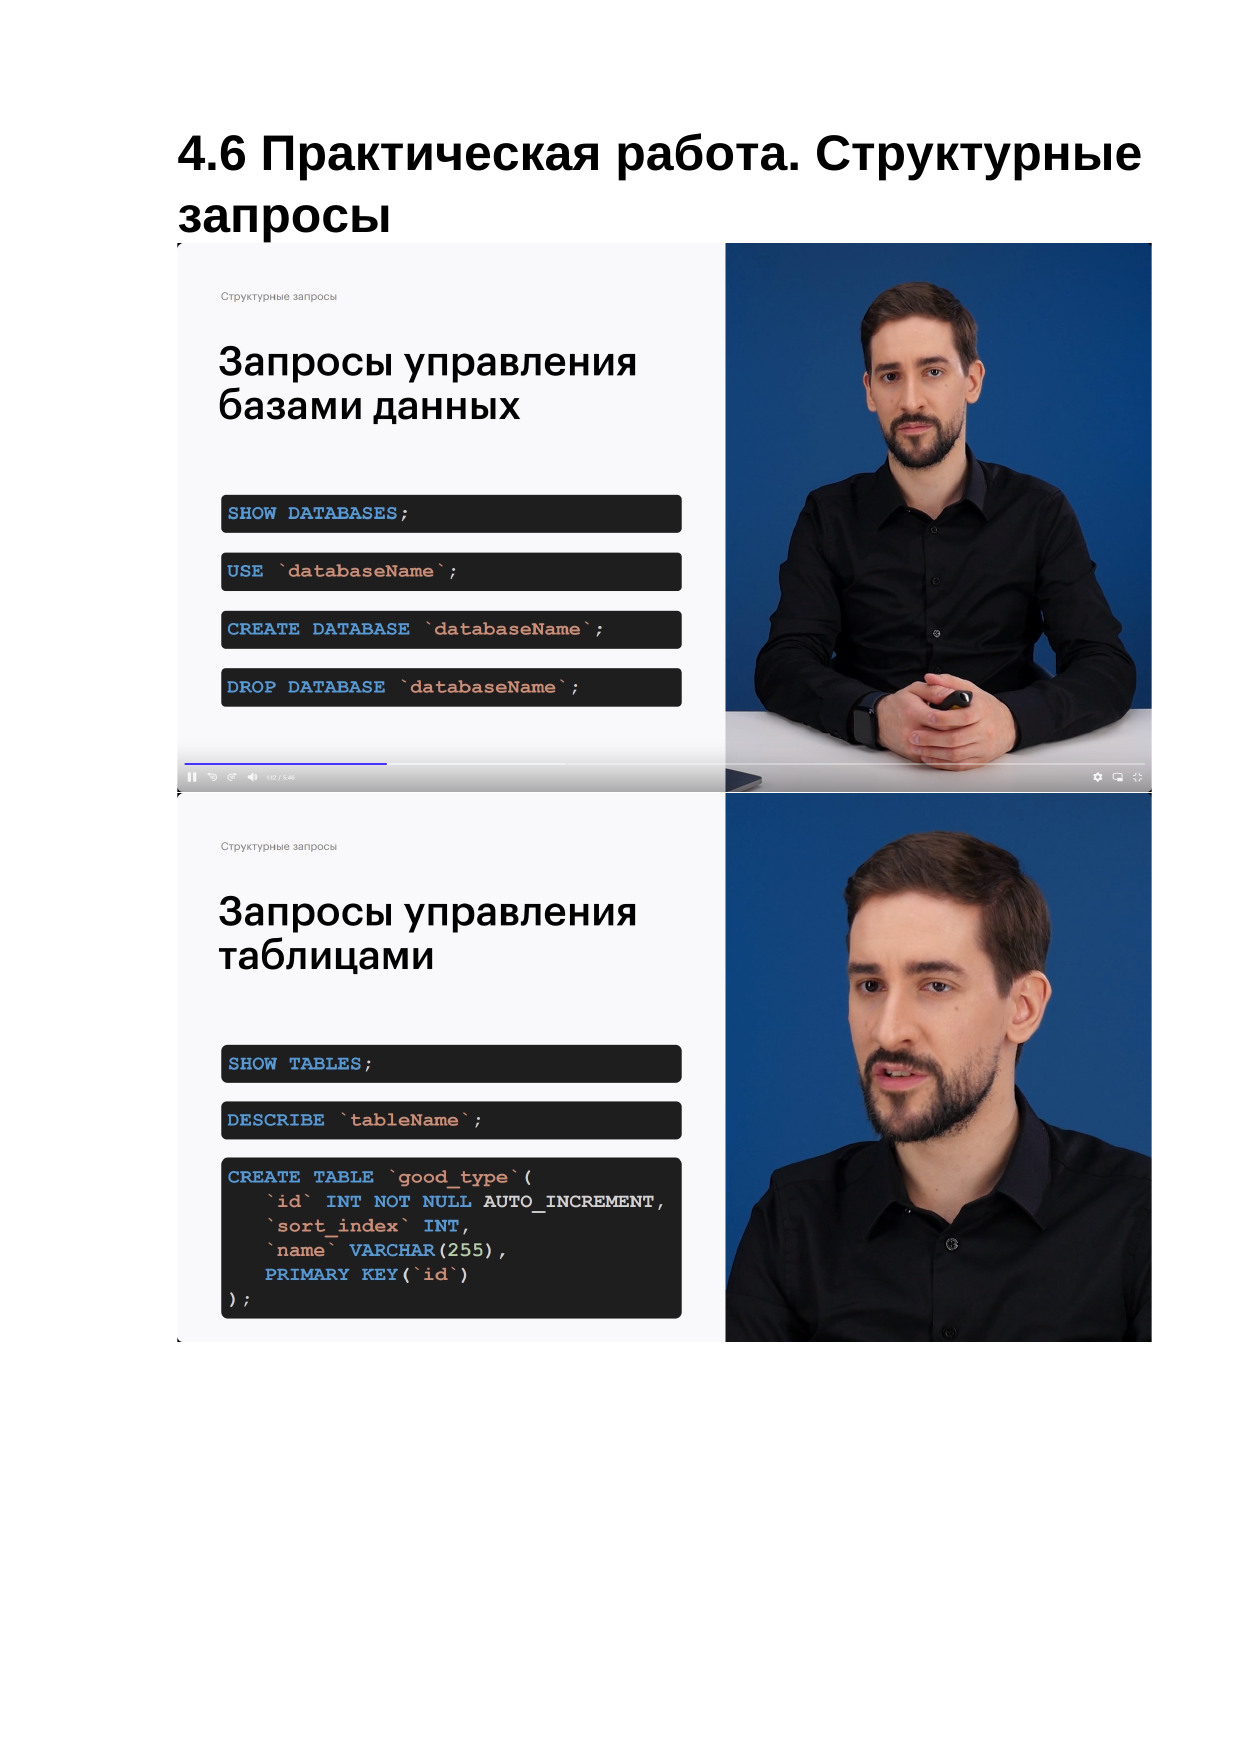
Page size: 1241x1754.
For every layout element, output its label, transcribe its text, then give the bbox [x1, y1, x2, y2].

text 4.6 Практическая работа. Структурные запросы [177, 118, 1152, 243]
picture [177, 243, 1152, 792]
picture [177, 793, 1152, 1342]
